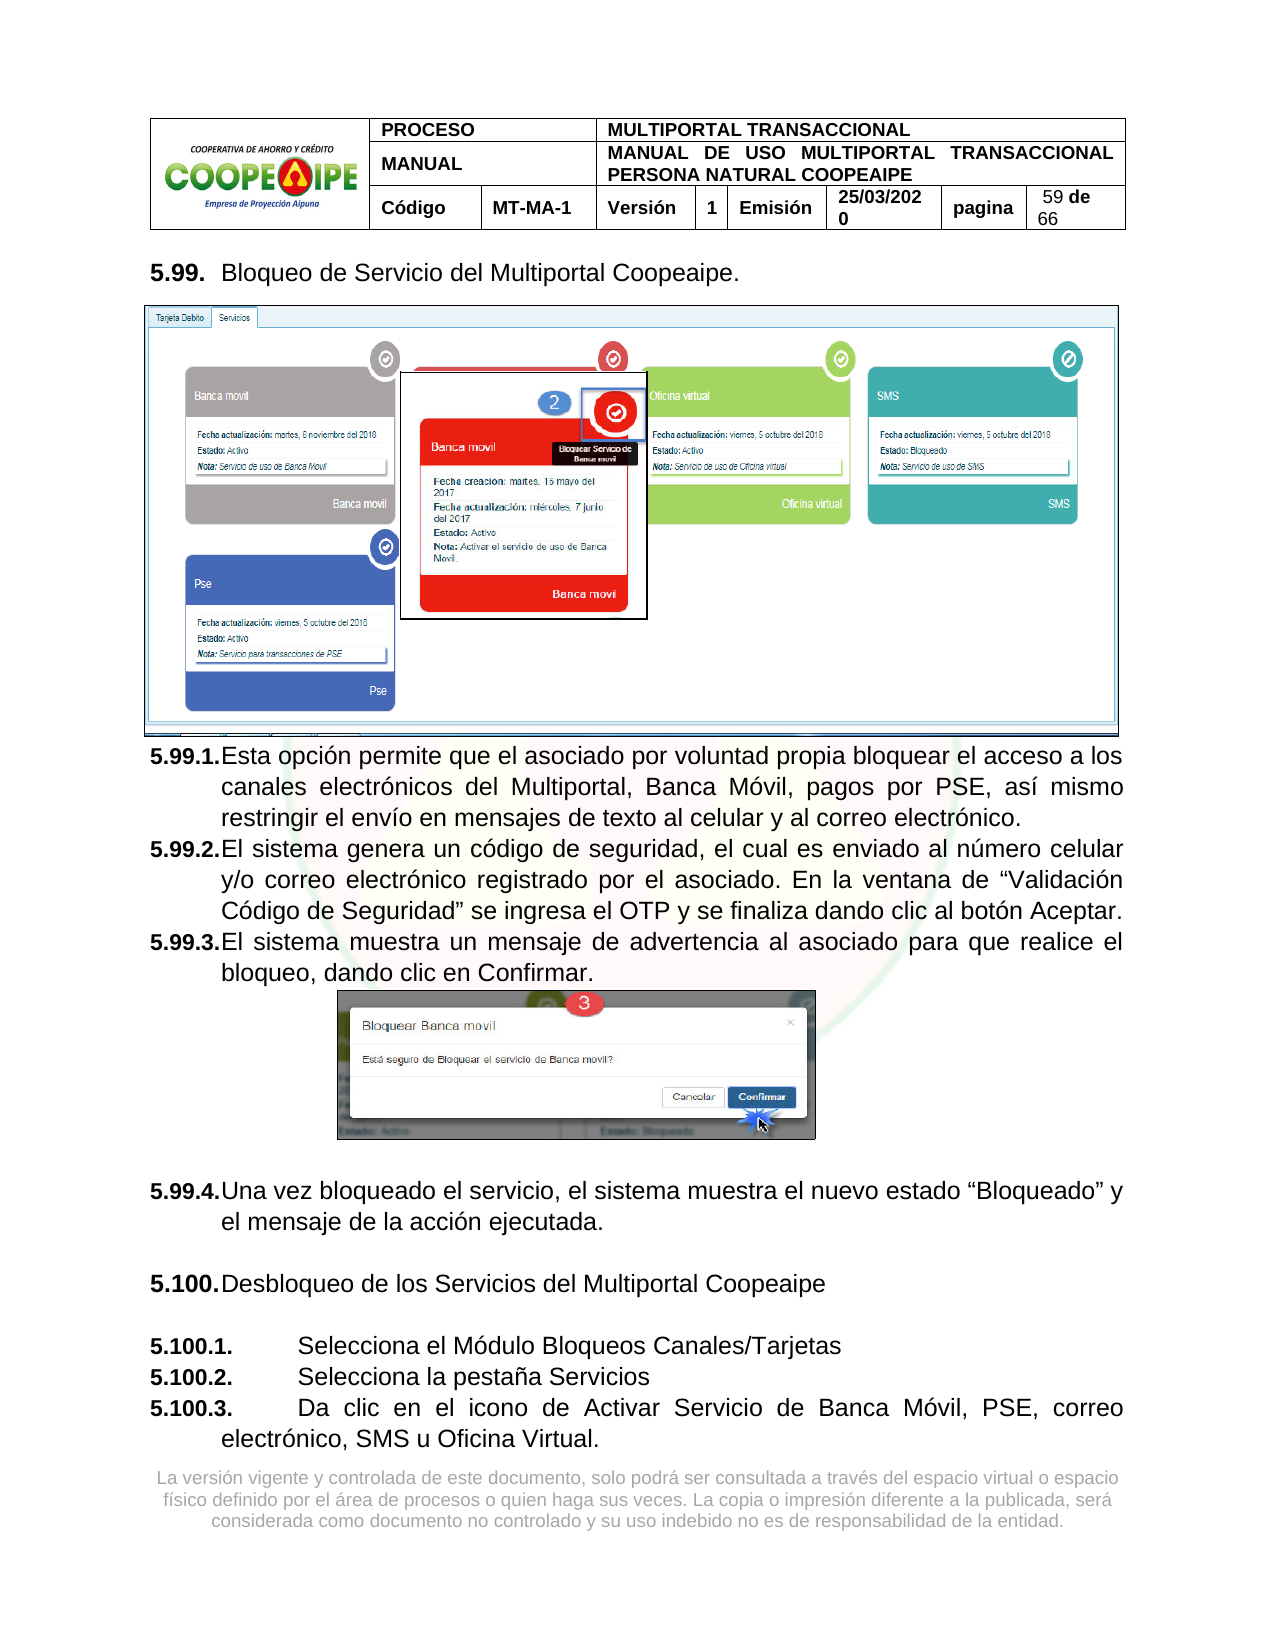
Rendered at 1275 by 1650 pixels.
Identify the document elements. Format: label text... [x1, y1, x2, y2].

list Desbloqueo de los Servicios del Multiportal Coopeaipe [150, 1269, 1125, 1298]
list Bloqueo de Servicio del Multiportal Coopeaipe. [150, 258, 1125, 287]
list Da clic en el icono de Activar Servicio de Banca Móvil, PSE, correo electrónico, SMS u Oficina Virtual. [150, 1393, 1125, 1453]
picture [145, 306, 1118, 736]
list Una vez bloqueado el servicio, el sistema muestra el nuevo estado “Bloqueado” y el mensaje de la acción ejecutada. [150, 1176, 1125, 1236]
list El sistema muestra un mensaje de advertencia al asociado para que realice el bloqueo, dando clic en Confirmar. [150, 927, 1125, 987]
picture [161, 136, 361, 212]
list El sistema genera un código de seguridad, el cual es enviado al número celular y/o correo electrónico registrado por el asociado. En la ventana de “Validación Código de Seguridad” se ingresa el OTP y se finaliza dando clic al botón Aceptar. [150, 834, 1125, 925]
list Selecciona la pestaña Servicios [150, 1362, 1125, 1391]
list Selecciona el Módulo Bloqueos Canales/Tarjetas [150, 1331, 1125, 1360]
picture [338, 991, 815, 1139]
